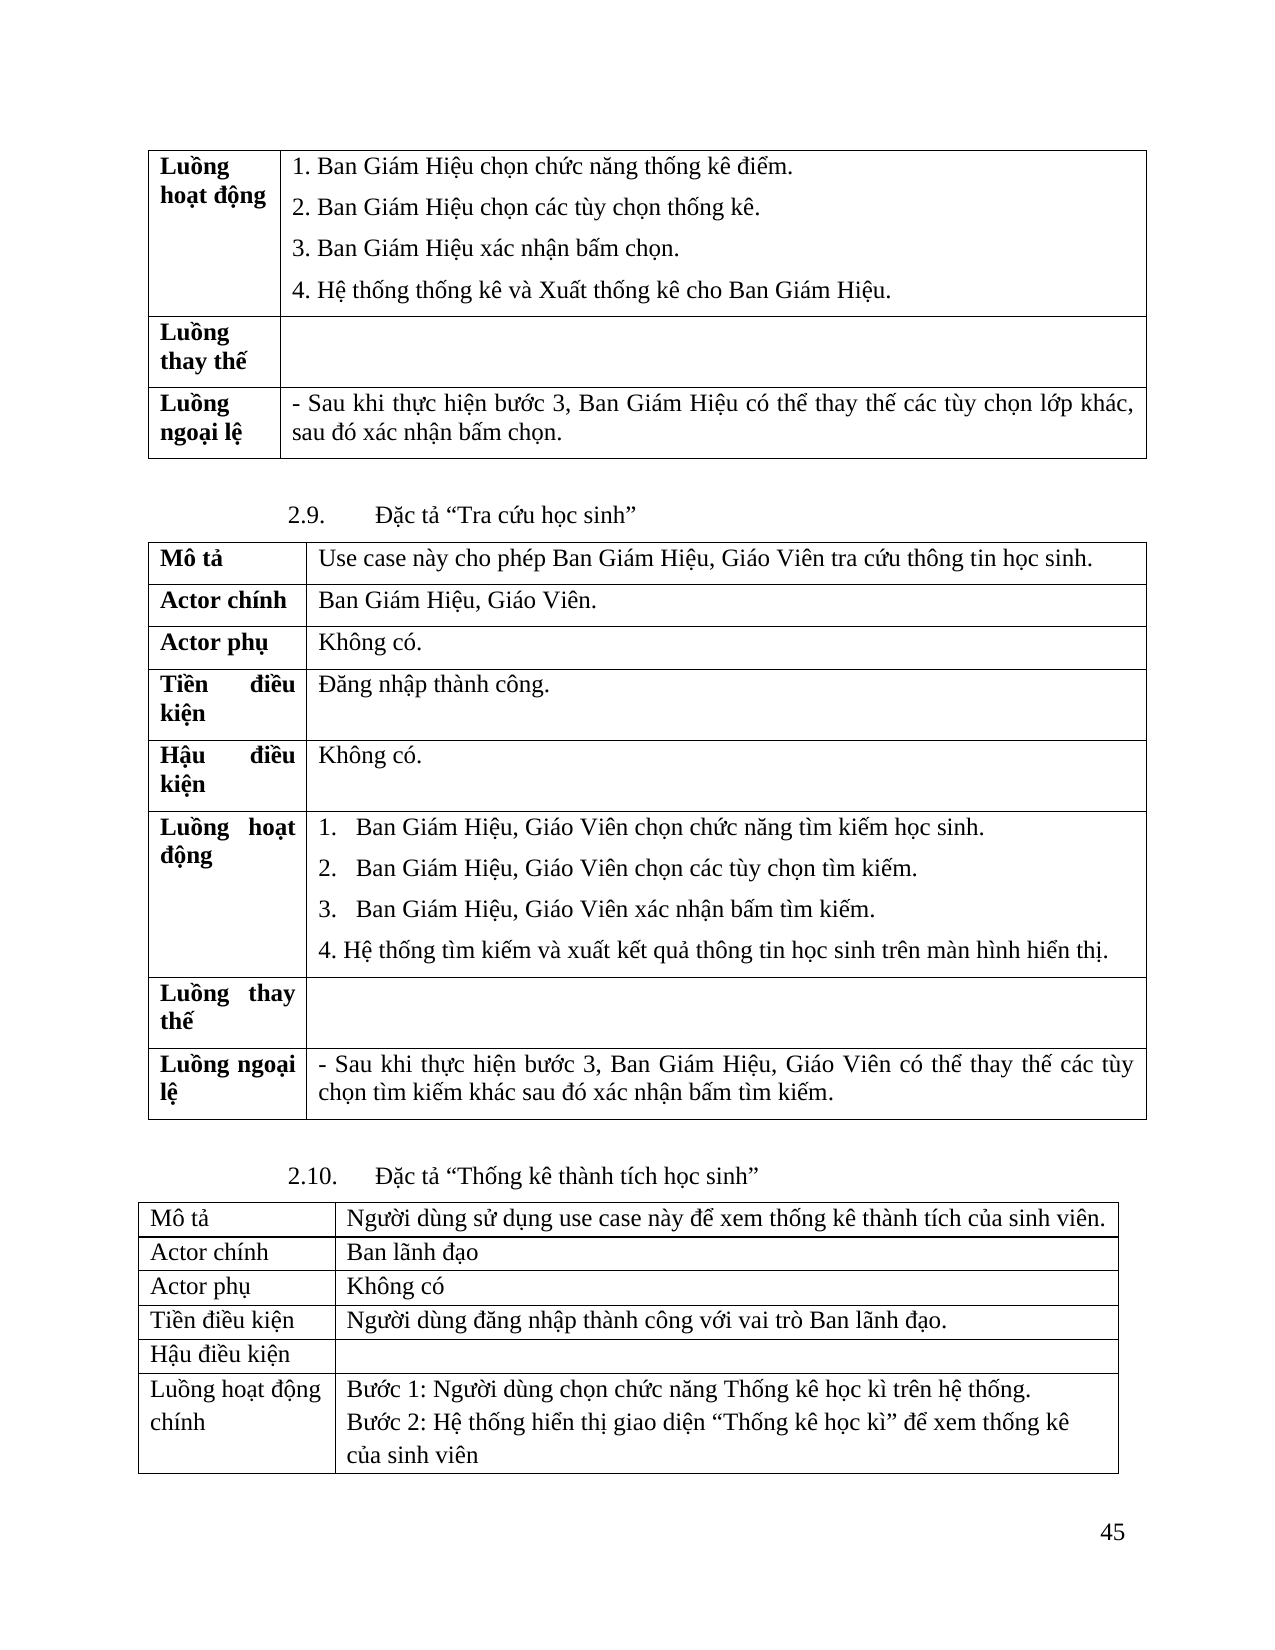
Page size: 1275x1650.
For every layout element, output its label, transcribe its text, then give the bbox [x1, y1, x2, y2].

table_cell Ban Giám Hiệu, Giáo Viên chọn chức năng tìm kiếm học sinh. Ban Giám Hiệu, Giáo Viên chọn các tùy chọn tìm kiếm. Ban Giám Hiệu, Giáo Viên xác nhận bấm tìm kiếm. 4. Hệ thống tìm kiếm và xuất kết quả thông tin học sinh trên màn hình hiển thị. [307, 812, 1146, 977]
table_cell Luồng thay thế [149, 978, 306, 1048]
table_cell 1. Ban Giám Hiệu chọn chức năng thống kê điểm. 2. Ban Giám Hiệu chọn các tùy chọn thống kê. 3. Ban Giám Hiệu xác nhận bấm chọn. 4. Hệ thống thống kê và Xuất thống kê cho Ban Giám Hiệu. [281, 151, 1146, 316]
table_cell Luồng ngoại lệ [149, 1049, 306, 1119]
table_cell - Sau khi thực hiện bước 3, Ban Giám Hiệu có thể thay thế các tùy chọn lớp khác, sau đó xác nhận bấm chọn. [281, 388, 1146, 458]
subtitle Đặc tả “Thống kê thành tích học sinh” [288, 1161, 1125, 1190]
table_cell [307, 978, 1146, 1048]
table_cell Luồng hoạt động [149, 151, 280, 316]
table_cell Ban Giám Hiệu, Giáo Viên. [307, 585, 1146, 626]
table_cell Luồng hoạt động [149, 812, 306, 977]
table_cell [336, 1340, 1118, 1373]
table_cell Actor chính [139, 1238, 335, 1270]
table_cell Tiền điều kiện [139, 1306, 335, 1338]
table_cell Đăng nhập thành công. [307, 670, 1146, 739]
table_cell Hậu điều kiện [149, 741, 306, 811]
table_cell Ban lãnh đạo [336, 1238, 1118, 1270]
table_header Use case này cho phép Ban Giám Hiệu, Giáo Viên tra cứu thông tin học sinh. [307, 543, 1146, 584]
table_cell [336, 1374, 1118, 1473]
table_cell Người dùng đăng nhập thành công với vai trò Ban lãnh đạo. [336, 1306, 1118, 1338]
table_cell [281, 317, 1146, 387]
table_cell Luồng ngoại lệ [149, 388, 280, 458]
table_cell Tiền điều kiện [149, 670, 306, 739]
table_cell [139, 1374, 335, 1473]
table_header Mô tả [149, 543, 306, 584]
table_header Người dùng sử dụng use case này để xem thống kê thành tích của sinh viên. [336, 1203, 1118, 1236]
table_cell - Sau khi thực hiện bước 3, Ban Giám Hiệu, Giáo Viên có thể thay thế các tùy chọn tìm kiếm khác sau đó xác nhận bấm tìm kiếm. [307, 1049, 1146, 1119]
table_cell Không có. [307, 741, 1146, 811]
table_cell Actor phụ [149, 627, 306, 668]
table_cell Actor phụ [139, 1271, 335, 1304]
table_cell Không có. [307, 627, 1146, 668]
table_cell Actor chính [149, 585, 306, 626]
table_cell Hậu điều kiện [139, 1340, 335, 1373]
table_cell Không có [336, 1271, 1118, 1304]
table_cell Luồng thay thế [149, 317, 280, 387]
subtitle Đặc tả “Tra cứu học sinh” [288, 500, 1125, 529]
table_header Mô tả [139, 1203, 335, 1236]
